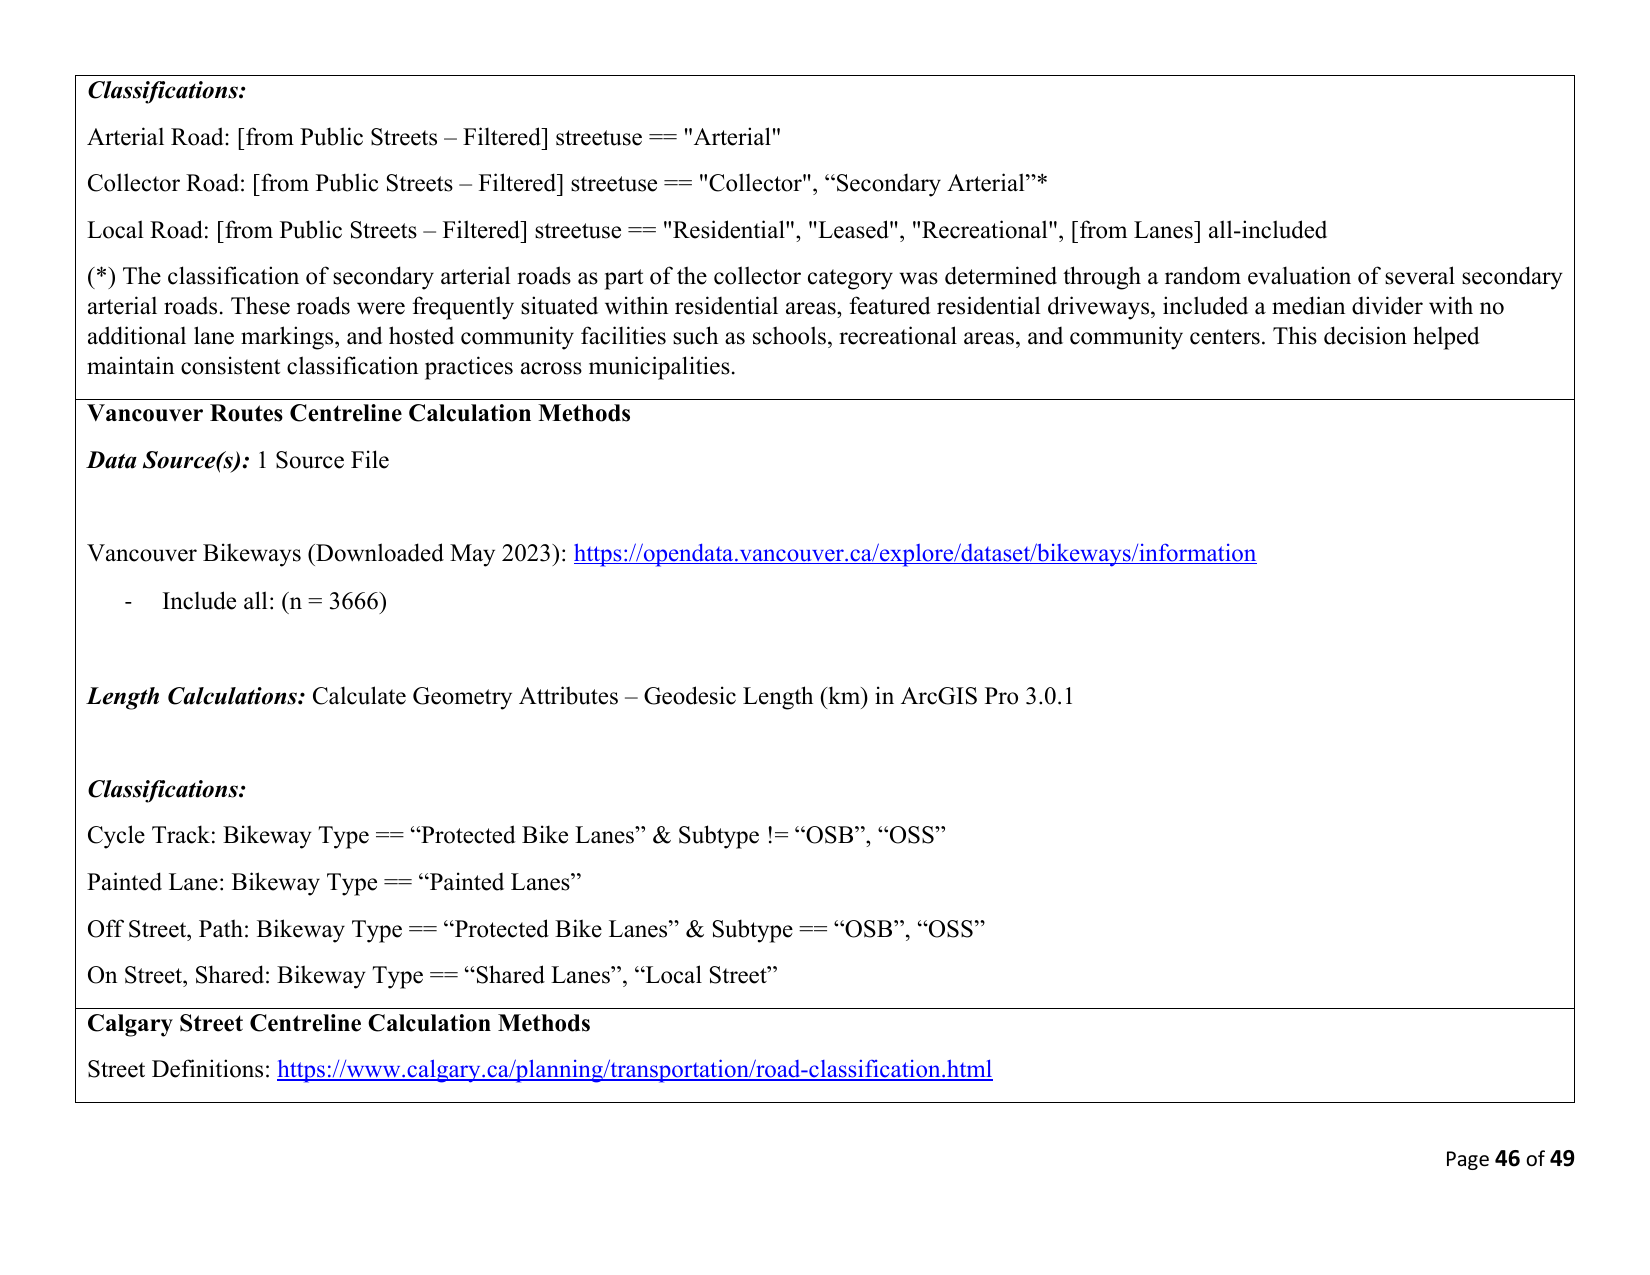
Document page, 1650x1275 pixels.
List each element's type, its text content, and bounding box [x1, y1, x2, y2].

table_cell Vancouver Routes Centreline Calculation Methods Data Source(s): 1 Source File Vancouver Bikeways (Downloaded May 2023): https://opendata.vancouver.ca/explore/dataset/bikeways/information Include all: (n = 3666) Length Calculations: Calculate Geometry Attributes – Geodesic Length (km) in ArcGIS Pro 3.0.1 Classifications: Cycle Track: Bikeway Type == “Protected Bike Lanes” & Subtype != “OSB”, “OSS” Painted Lane: Bikeway Type == “Painted Lanes” Off Street, Path: Bikeway Type == “Protected Bike Lanes” & Subtype == “OSB”, “OSS” On Street, Shared: Bikeway Type == “Shared Lanes”, “Local Street” [76, 400, 1574, 1008]
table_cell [76, 1009, 1574, 1102]
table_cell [76, 76, 1574, 398]
